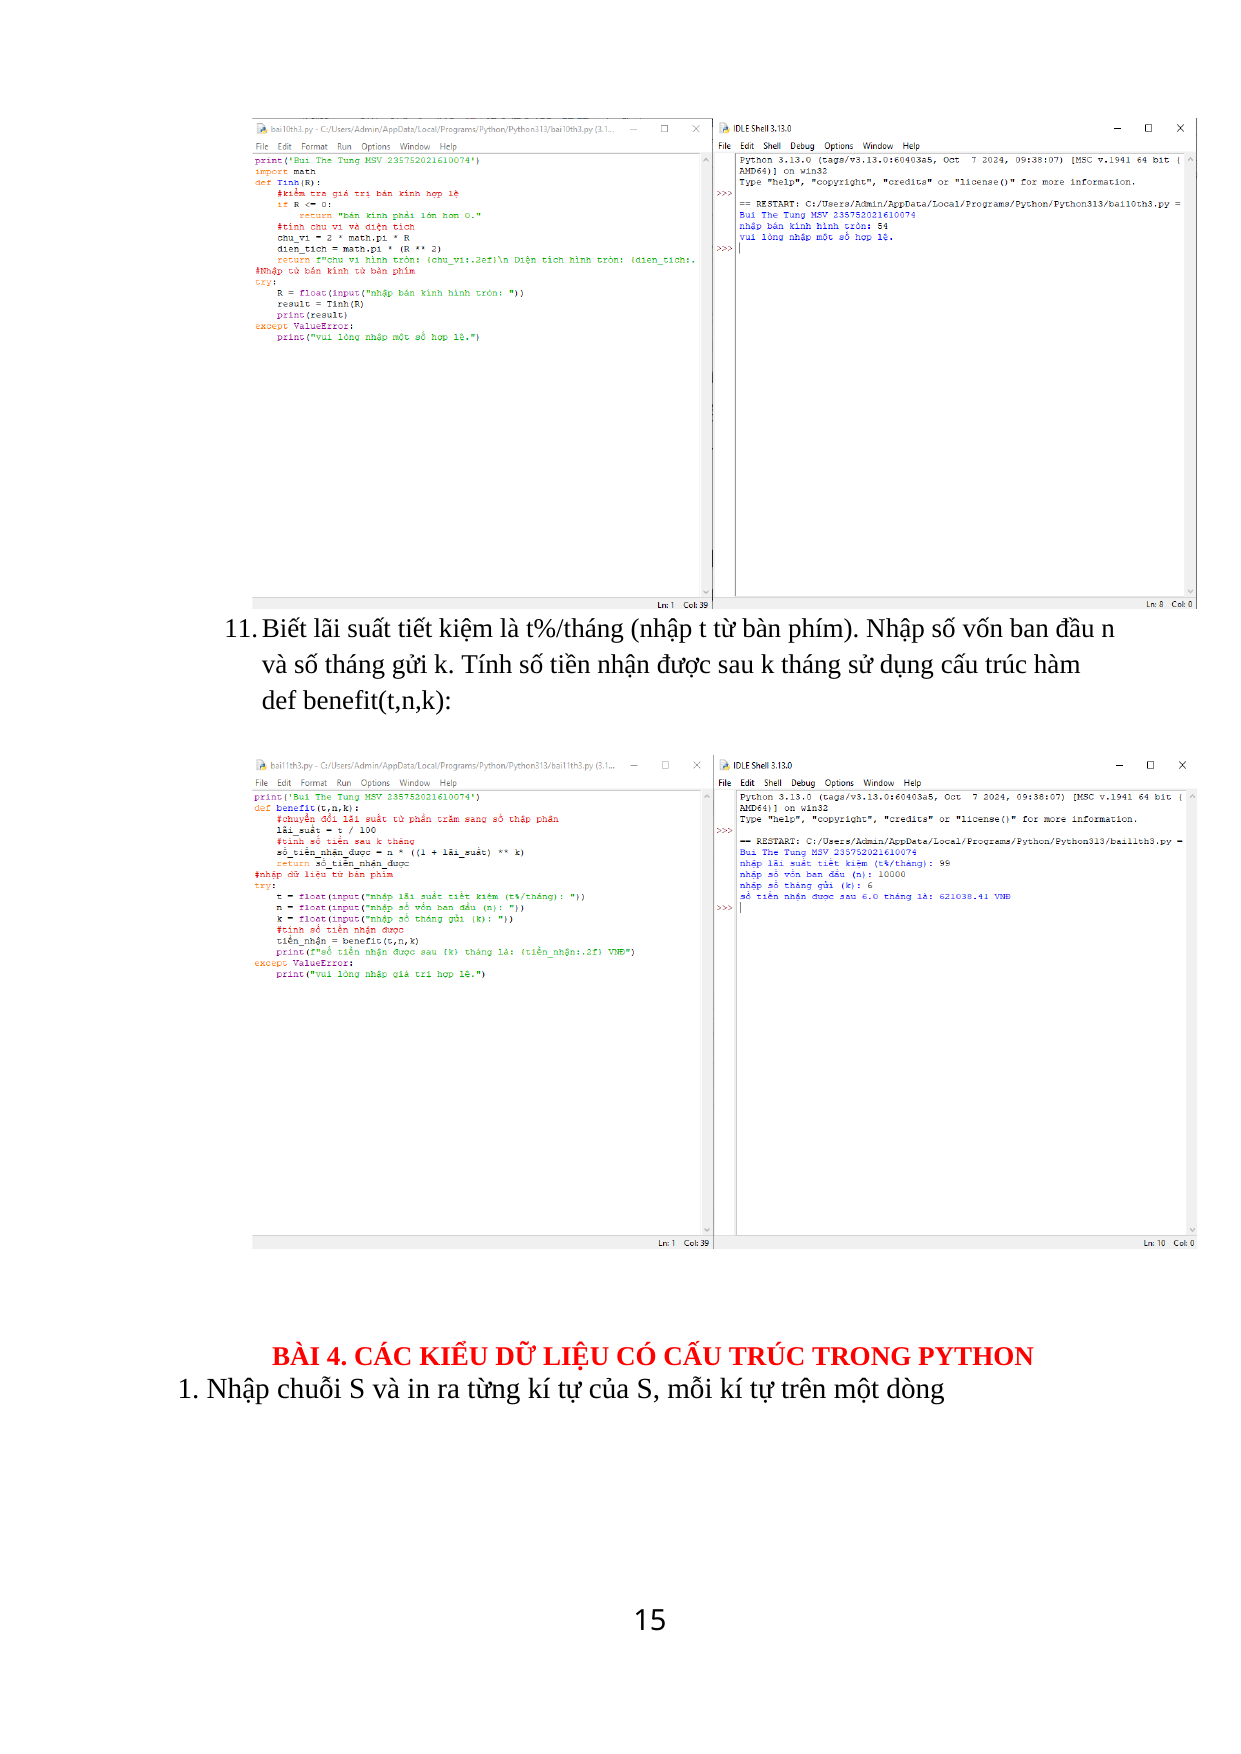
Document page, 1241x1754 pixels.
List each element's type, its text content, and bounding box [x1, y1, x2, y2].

picture [252, 118, 1198, 609]
text 1. Nhập chuỗi S và in ra từng kí tự của S, mỗi kí tự trên một dòng [177, 1371, 1122, 1405]
text BÀI 4. CÁC KIỂU DỮ LIỆU CÓ CẤU TRÚC TRONG PYTHON [177, 1340, 1122, 1371]
picture [252, 755, 1198, 1249]
list Biết lãi suất tiết kiệm là t%/tháng (nhập t từ bàn phím). Nhập số vốn ban đầu n và số tháng gửi k. Tính số tiền nhận được sau k tháng sử dụng cấu trúc hàm def benefit(t,n,k): [224, 612, 1122, 715]
